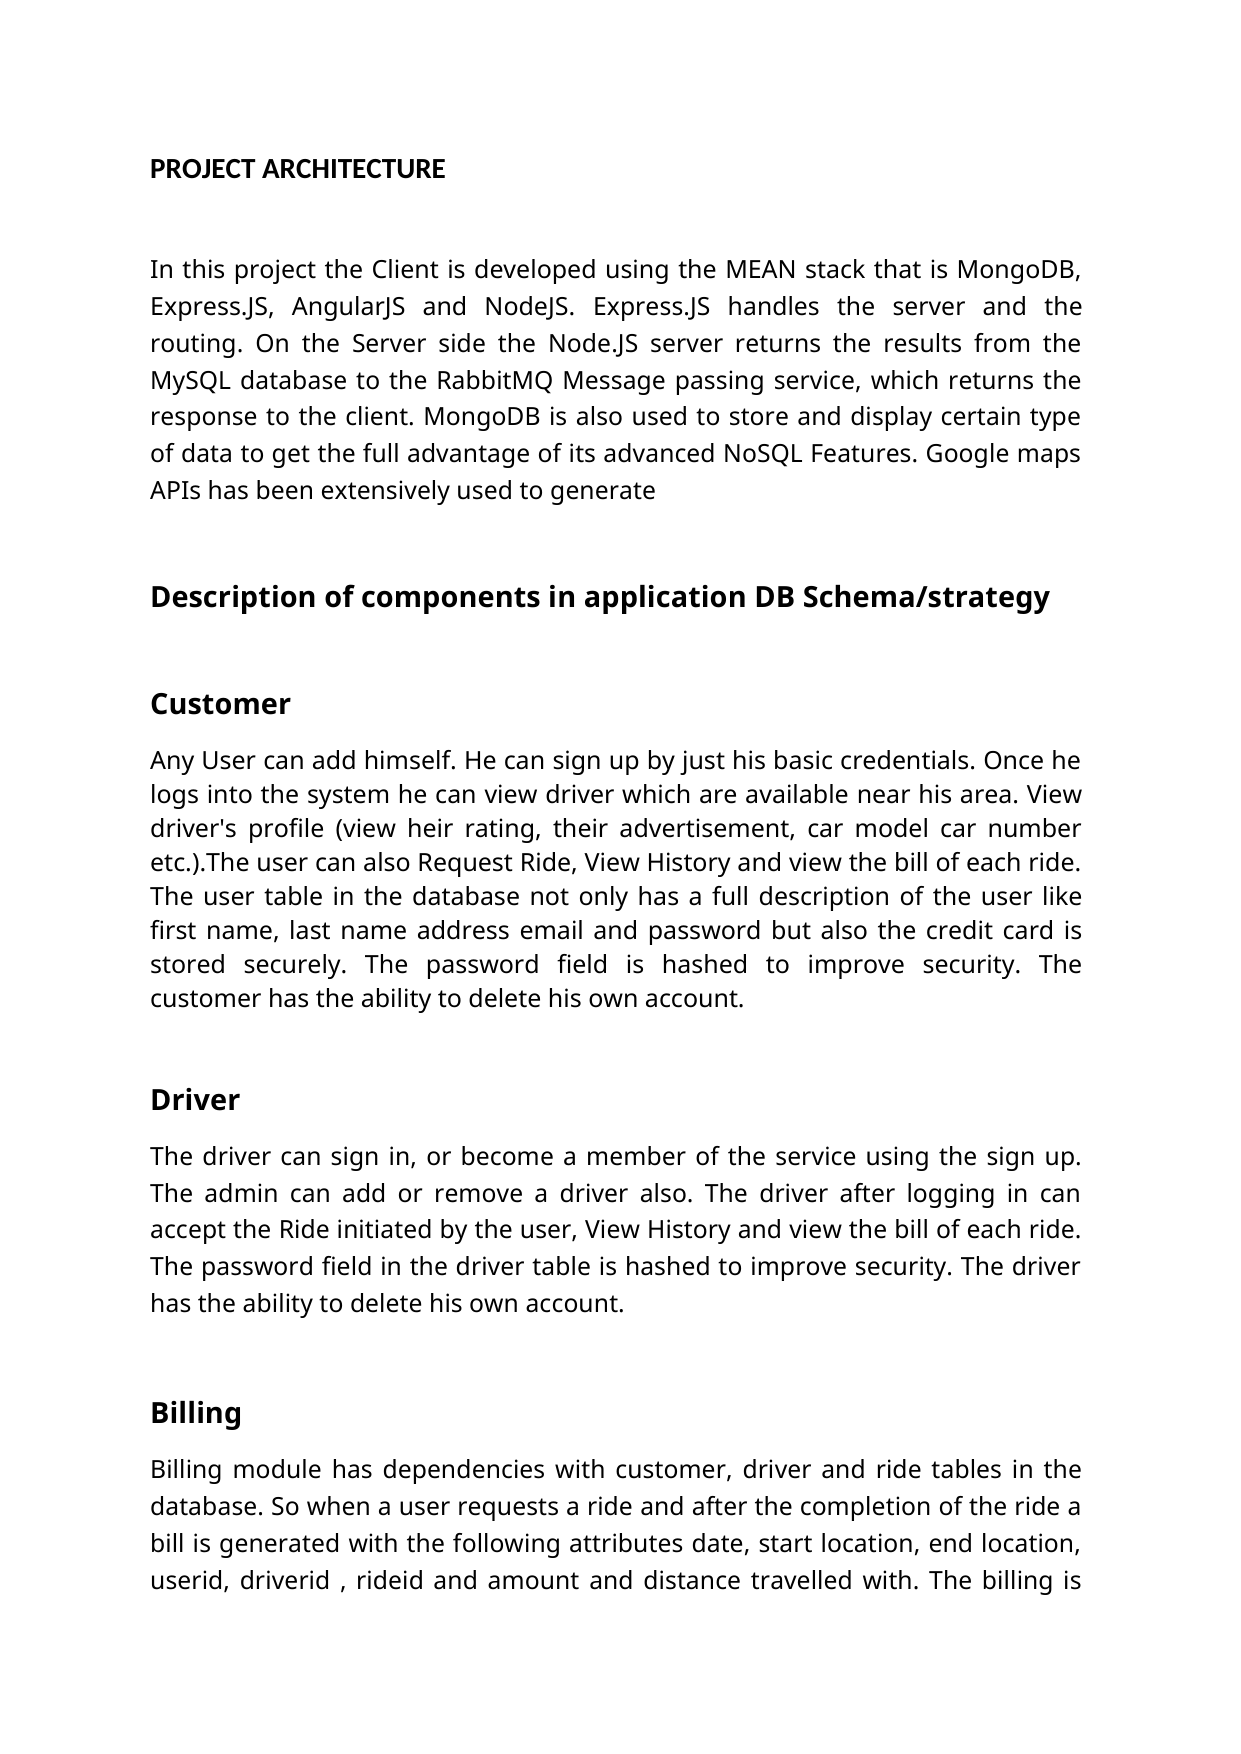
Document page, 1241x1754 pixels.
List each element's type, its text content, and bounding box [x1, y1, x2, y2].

text The driver can sign in, or become a member of the service using the sign up. The admin can add or remove a driver also. The driver after logging in can accept the Ride initiated by the user, View History and view the bill of each ride. The password field in the driver table is hashed to improve security. The driver has the ability to delete his own account. [150, 1139, 1083, 1320]
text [150, 1452, 1083, 1596]
text In this project the Client is developed using the MEAN stack that is MongoDB, Express.JS, AngularJS and NodeJS. Express.JS handles the server and the routing. On the Server side the Node.JS server returns the results from the MySQL database to the RabbitMQ Message passing service, which returns the response to the client. MongoDB is also used to store and display certain type of data to get the full advantage of its advanced NoSQL Features. Google maps APIs has been extensively used to generate [150, 252, 1083, 507]
text Billing [150, 1393, 1083, 1432]
text PROJECT ARCHITECTURE [150, 150, 1090, 186]
text Driver [150, 1079, 1083, 1119]
text Description of components in application DB Schema/strategy [150, 576, 1083, 616]
text Any User can add himself. He can sign up by just his basic credentials. Once he logs into the system he can view driver which are available near his area. View driver's profile (view heir rating, their advertisement, car model car number etc.).The user can also Request Ride, View History and view the bill of each ride. The user table in the database not only has a full description of the user like first name, last name address email and password but also the credit card is stored securely. The password field is hashed to improve security. The customer has the ability to delete his own account. [150, 743, 1083, 1015]
text Customer [150, 683, 1083, 723]
